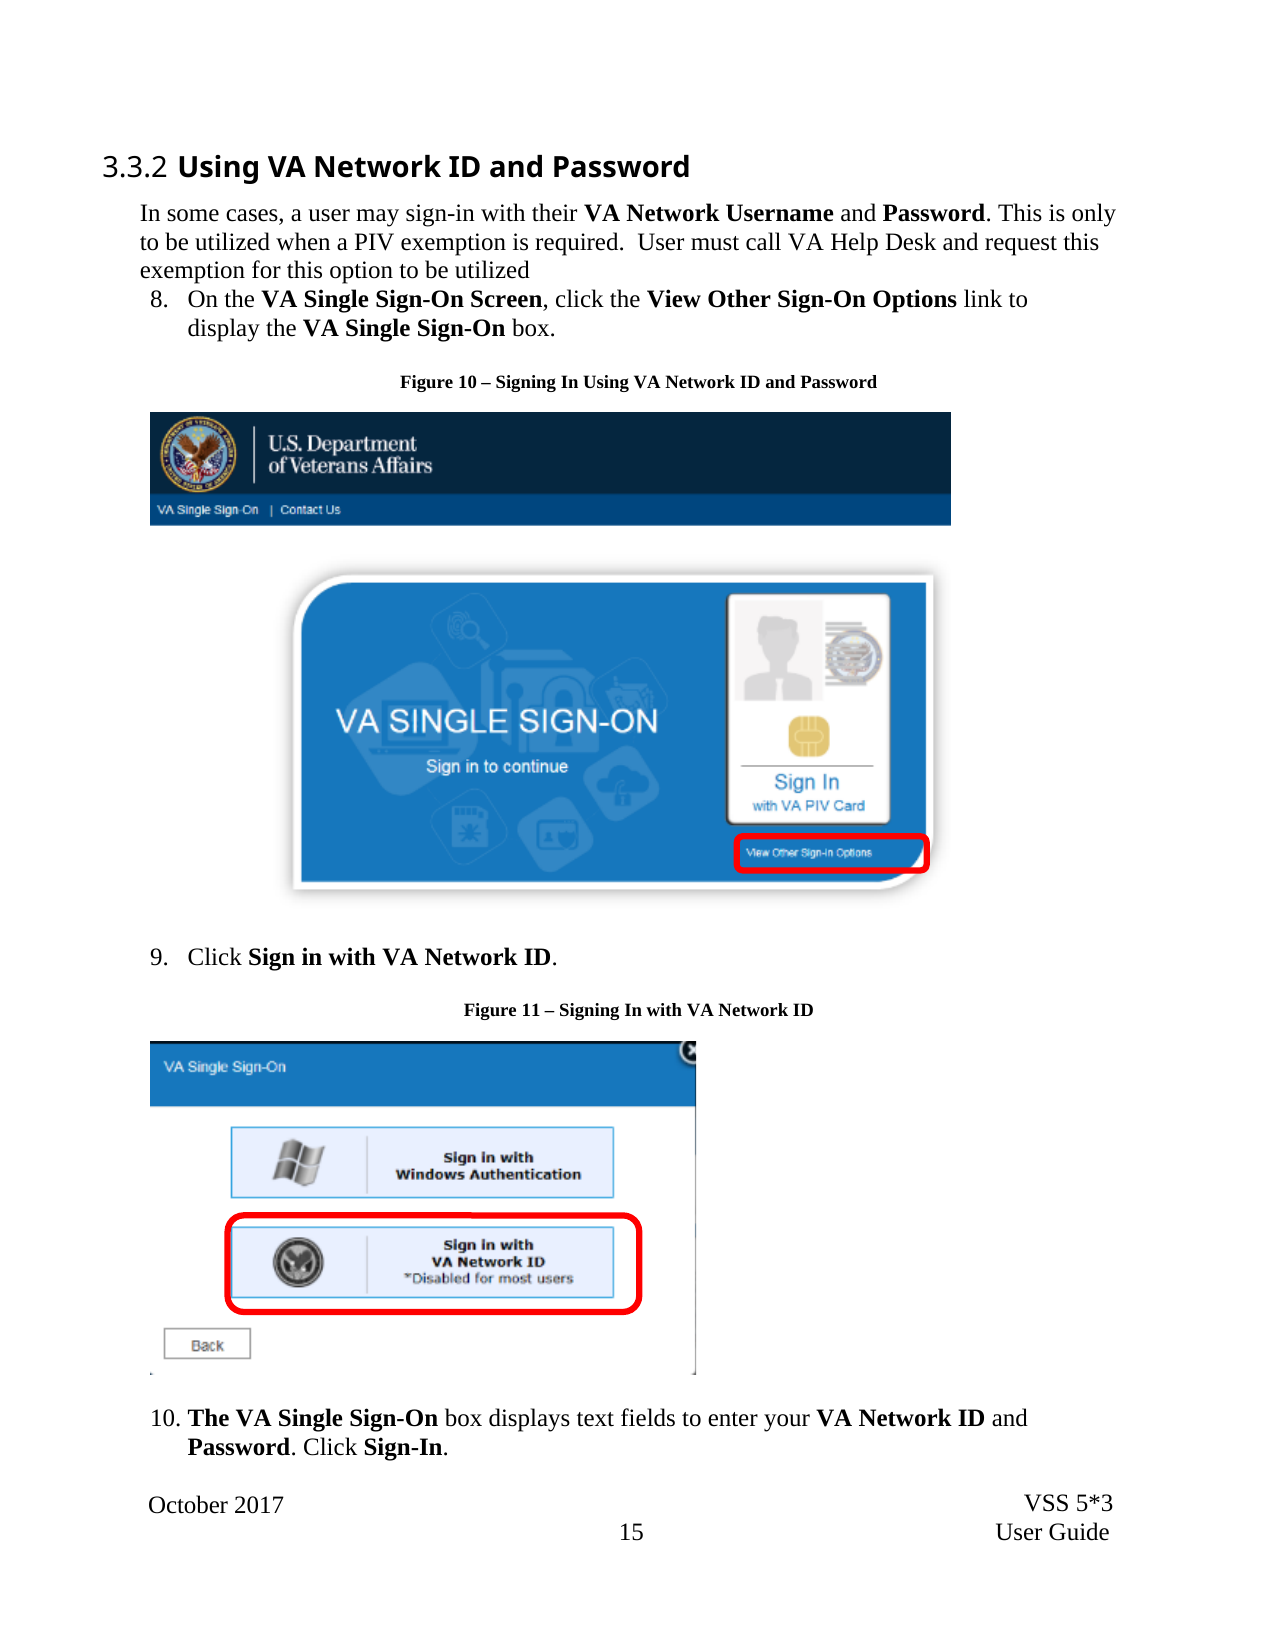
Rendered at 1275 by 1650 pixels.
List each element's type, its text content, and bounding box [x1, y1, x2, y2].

picture [150, 412, 951, 913]
text In some cases, a user may sign-in with their VA Network Username and Password. This is only to be utilized when a PIV exemption is required. User must call VA Help Desk and request this exemption for this option to be utilized [139, 198, 1137, 284]
text Figure 10 – Signing In Using VA Network ID and Password [139, 371, 1137, 392]
subtitle Using VA Network ID and Password [102, 146, 1137, 186]
text Figure 11 – Signing In with VA Network ID [139, 999, 1137, 1021]
picture [150, 1041, 697, 1375]
list Click Sign in with VA Network ID. [150, 942, 1074, 970]
list The VA Single Sign-On box displays text fields to enter your VA Network ID and Password. Click Sign-In. [150, 1403, 1074, 1461]
list On the VA Single Sign-On Screen, click the View Other Sign-On Options link to display the VA Single Sign-On box. [150, 284, 1074, 342]
